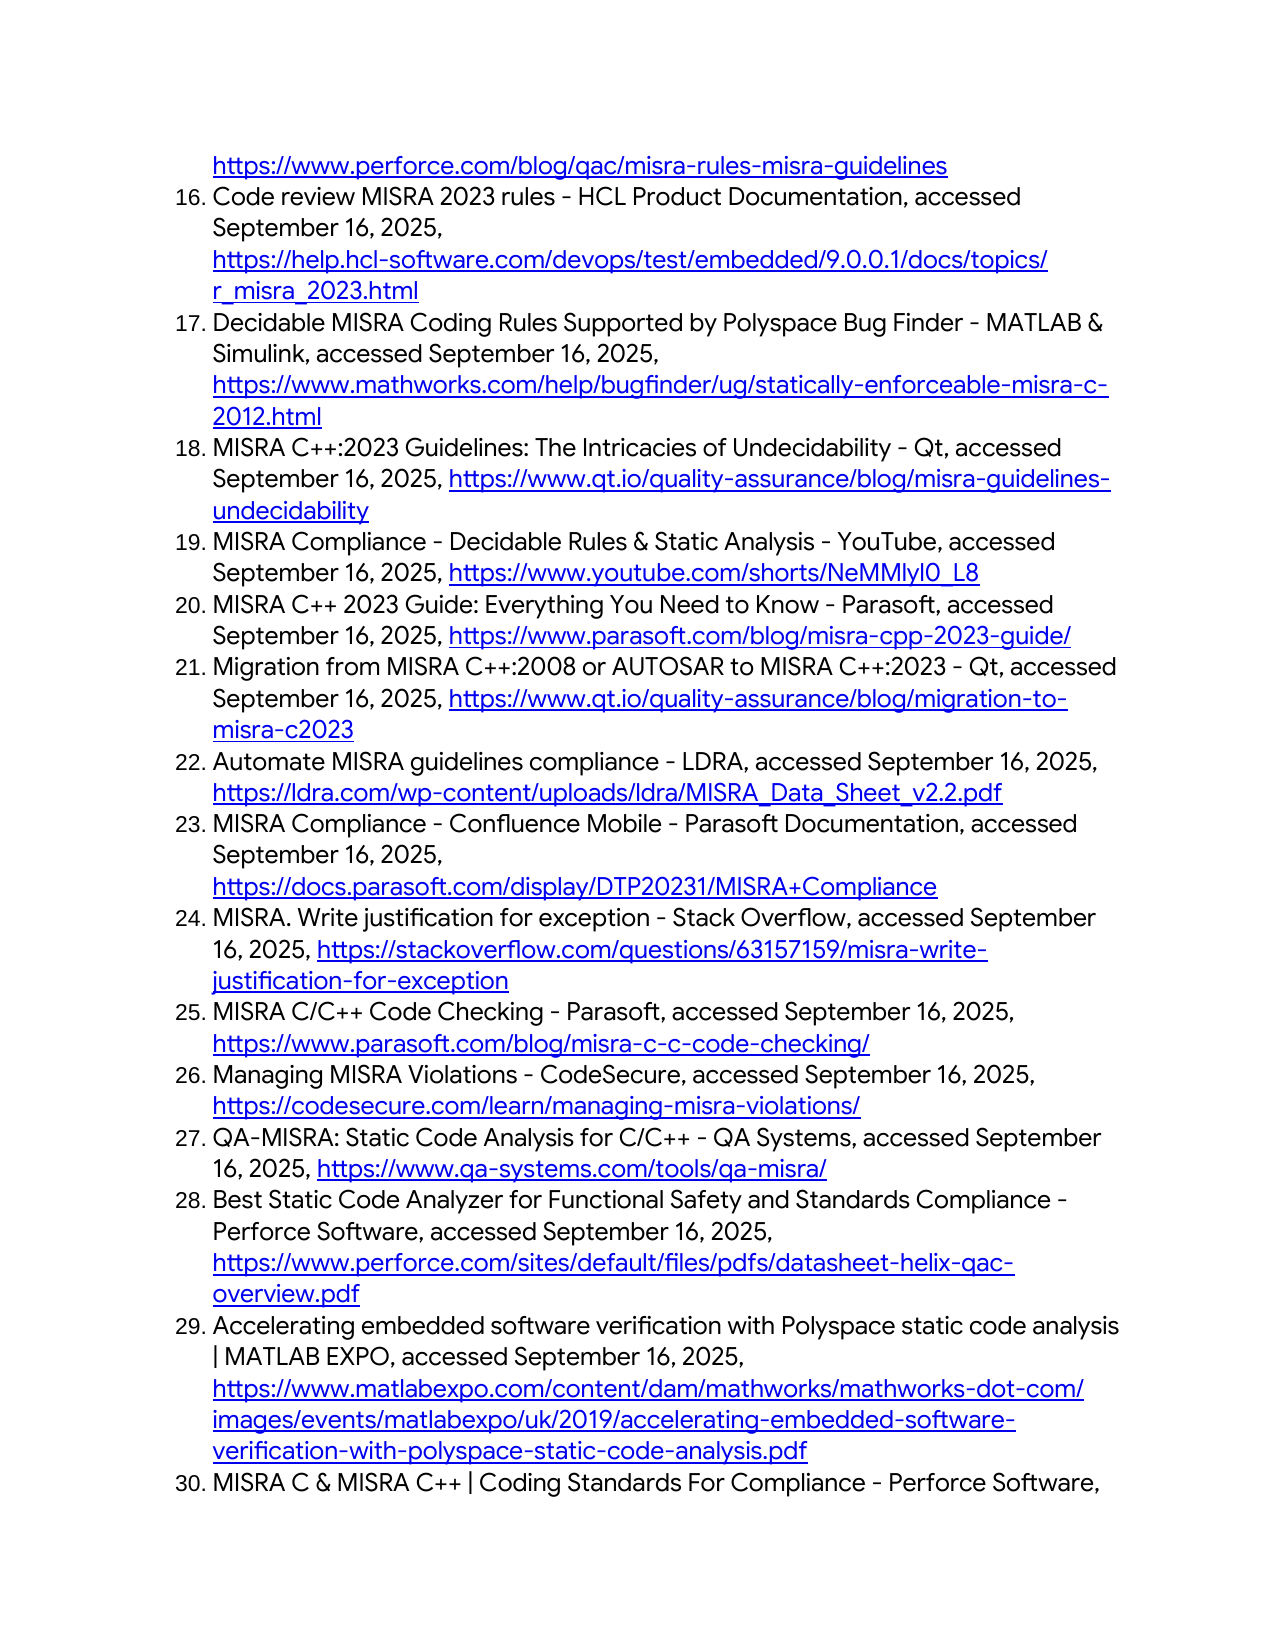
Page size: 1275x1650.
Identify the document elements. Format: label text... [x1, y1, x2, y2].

list MISRA. Write justification for exception - Stack Overflow, accessed September 16, 2025, https://stackoverflow.com/questions/63157159/misra-write-justification-for-exception [175, 902, 1125, 997]
list Decidable MISRA Coding Rules Supported by Polyspace Bug Finder - MATLAB & Simulink, accessed September 16, 2025, https://www.mathworks.com/help/bugfinder/ug/statically-enforceable-misra-c-2012.html [175, 307, 1125, 432]
list MISRA C++:2023 Guidelines: The Intricacies of Undecidability - Qt, accessed September 16, 2025, https://www.qt.io/quality-assurance/blog/misra-guidelines-undecidability [175, 432, 1125, 526]
list Accelerating embedded software verification with Polyspace static code analysis | MATLAB EXPO, accessed September 16, 2025, https://www.matlabexpo.com/content/dam/mathworks/mathworks-dot-com/images/events/matlabexpo/uk/2019/accelerating-embedded-software-verification-with-polyspace-static-code-analysis.pdf [175, 1310, 1125, 1467]
list MISRA C++ 2023 Guide: Everything You Need to Know - Parasoft, accessed September 16, 2025, https://www.parasoft.com/blog/misra-cpp-2023-guide/ [175, 589, 1125, 652]
list QA-MISRA: Static Code Analysis for C/C++ - QA Systems, accessed September 16, 2025, https://www.qa-systems.com/tools/qa-misra/ [175, 1122, 1125, 1185]
list MISRA Compliance - Confluence Mobile - Parasoft Documentation, accessed September 16, 2025, https://docs.parasoft.com/display/DTP20231/MISRA+Compliance [175, 808, 1125, 902]
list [175, 1467, 1125, 1498]
list Migration from MISRA C++:2008 or AUTOSAR to MISRA C++:2023 - Qt, accessed September 16, 2025, https://www.qt.io/quality-assurance/blog/migration-to-misra-c2023 [175, 652, 1125, 746]
list Automate MISRA guidelines compliance - LDRA, accessed September 16, 2025, https://ldra.com/wp-content/uploads/ldra/MISRA_Data_Sheet_v2.2.pdf [175, 746, 1125, 808]
list MISRA C/C++ Code Checking - Parasoft, accessed September 16, 2025, https://www.parasoft.com/blog/misra-c-c-code-checking/ [175, 997, 1125, 1059]
list Code review MISRA 2023 rules - HCL Product Documentation, accessed September 16, 2025, https://help.hcl-software.com/devops/test/embedded/9.0.0.1/docs/topics/r_misra_2023.html [175, 181, 1125, 307]
list MISRA Compliance - Decidable Rules & Static Analysis - YouTube, accessed September 16, 2025, https://www.youtube.com/shorts/NeMMlyl0_L8 [175, 526, 1125, 589]
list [175, 150, 1125, 181]
list Managing MISRA Violations - CodeSecure, accessed September 16, 2025, https://codesecure.com/learn/managing-misra-violations/ [175, 1059, 1125, 1122]
list Best Static Code Analyzer for Functional Safety and Standards Compliance - Perforce Software, accessed September 16, 2025, https://www.perforce.com/sites/default/files/pdfs/datasheet-helix-qac-overview.pdf [175, 1185, 1125, 1310]
